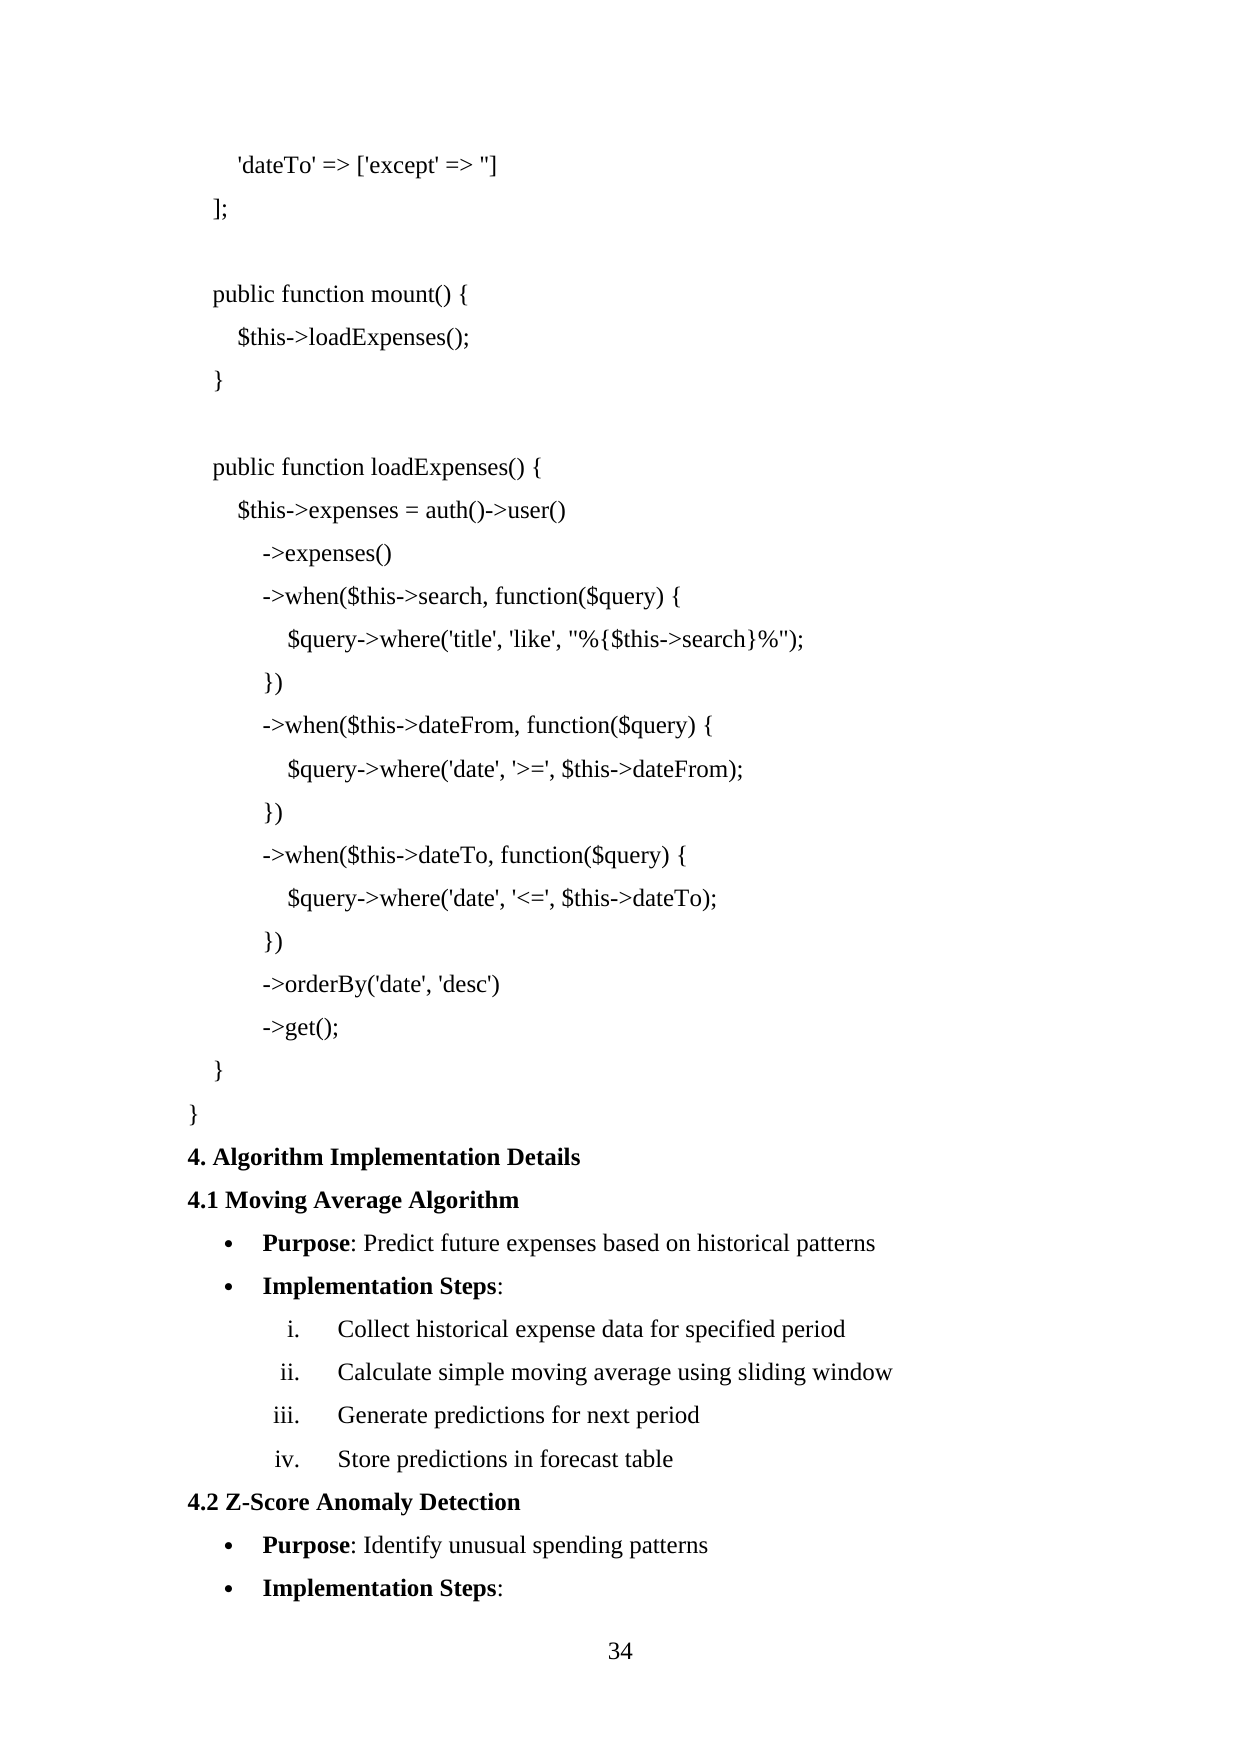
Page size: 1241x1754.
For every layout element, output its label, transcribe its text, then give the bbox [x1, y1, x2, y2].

text } [187, 366, 1053, 394]
text 'dateTo' => ['except' => ''] [187, 150, 1053, 179]
text }) [187, 667, 1053, 696]
text ->when($this->dateFrom, function($query) { [187, 711, 1053, 739]
text $query->where('date', '>=', $this->dateFrom); [187, 754, 1053, 782]
text ]; [187, 193, 1053, 222]
text ->orderBy('date', 'desc') [187, 969, 1053, 998]
text ->expenses() [187, 538, 1053, 567]
text ->when($this->search, function($query) { [187, 581, 1053, 610]
text 4. Algorithm Implementation Details [187, 1142, 1053, 1171]
list Implementation Steps: [225, 1271, 1053, 1300]
list Purpose: Predict future expenses based on historical patterns [225, 1228, 1053, 1257]
text ->when($this->dateTo, function($query) { [187, 840, 1053, 869]
list Calculate simple moving average using sliding window [300, 1357, 1053, 1386]
text $this->loadExpenses(); [187, 322, 1053, 351]
list Purpose: Identify unusual spending patterns [225, 1530, 1053, 1559]
list Implementation Steps: [225, 1573, 1053, 1602]
text public function loadExpenses() { [187, 452, 1053, 481]
list Store predictions in forecast table [300, 1444, 1053, 1472]
text $this->expenses = auth()->user() [187, 495, 1053, 524]
list Generate predictions for next period [300, 1401, 1053, 1429]
list Collect historical expense data for specified period [300, 1314, 1053, 1343]
text ->get(); [187, 1012, 1053, 1041]
text public function mount() { [187, 279, 1053, 308]
text } [187, 1099, 1053, 1127]
text $query->where('date', '<=', $this->dateTo); [187, 883, 1053, 912]
text $query->where('title', 'like', "%{$this->search}%"); [187, 624, 1053, 653]
text 4.1 Moving Average Algorithm [187, 1185, 1053, 1214]
text }) [187, 797, 1053, 826]
text } [187, 1056, 1053, 1084]
text }) [187, 926, 1053, 955]
text 4.2 Z-Score Anomaly Detection [187, 1487, 1053, 1516]
